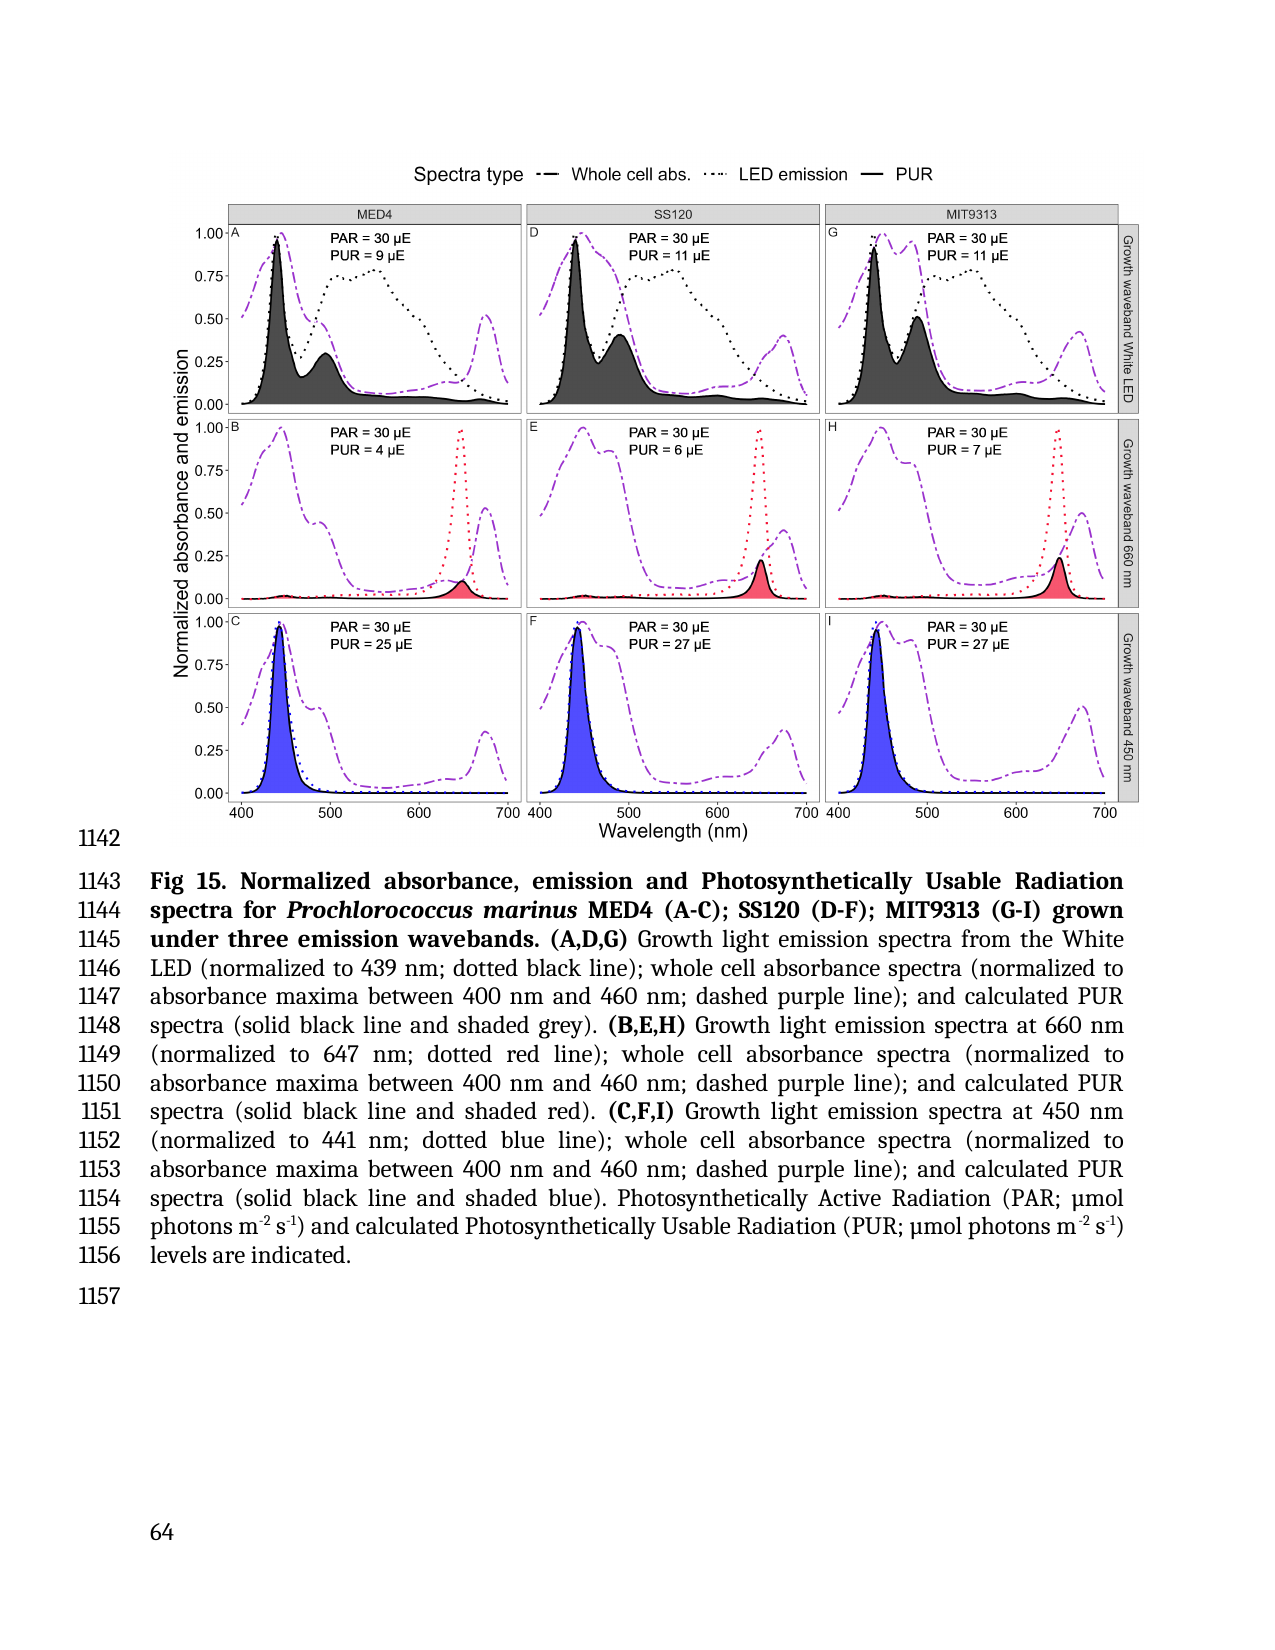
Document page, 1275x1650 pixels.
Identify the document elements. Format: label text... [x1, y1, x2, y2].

text Fig 15. Normalized absorbance, emission and Photosynthetically Usable Radiation spectra for Prochlorococcus marinus MED4 (A-C); SS120 (D-F); MIT9313 (G-I) grown under three emission wavebands. (A,D,G) Growth light emission spectra from the White LED (normalized to 439 nm; dotted black line); whole cell absorbance spectra (normalized to absorbance maxima between 400 nm and 460 nm; dashed purple line); and calculated PUR spectra (solid black line and shaded grey). (B,E,H) Growth light emission spectra at 660 nm (normalized to 647 nm; dotted red line); whole cell absorbance spectra (normalized to absorbance maxima between 400 nm and 460 nm; dashed purple line); and calculated PUR spectra (solid black line and shaded red). (C,F,I) Growth light emission spectra at 450 nm (normalized to 441 nm; dotted blue line); whole cell absorbance spectra (normalized to absorbance maxima between 400 nm and 460 nm; dashed purple line); and calculated PUR spectra (solid black line and shaded blue). Photosynthetically Active Radiation (PAR; µmol photons m-2 s-1) and calculated Photosynthetically Usable Radiation (PUR; µmol photons m-2 s-1) levels are indicated. [150, 867, 1125, 1270]
picture [168, 150, 1144, 847]
